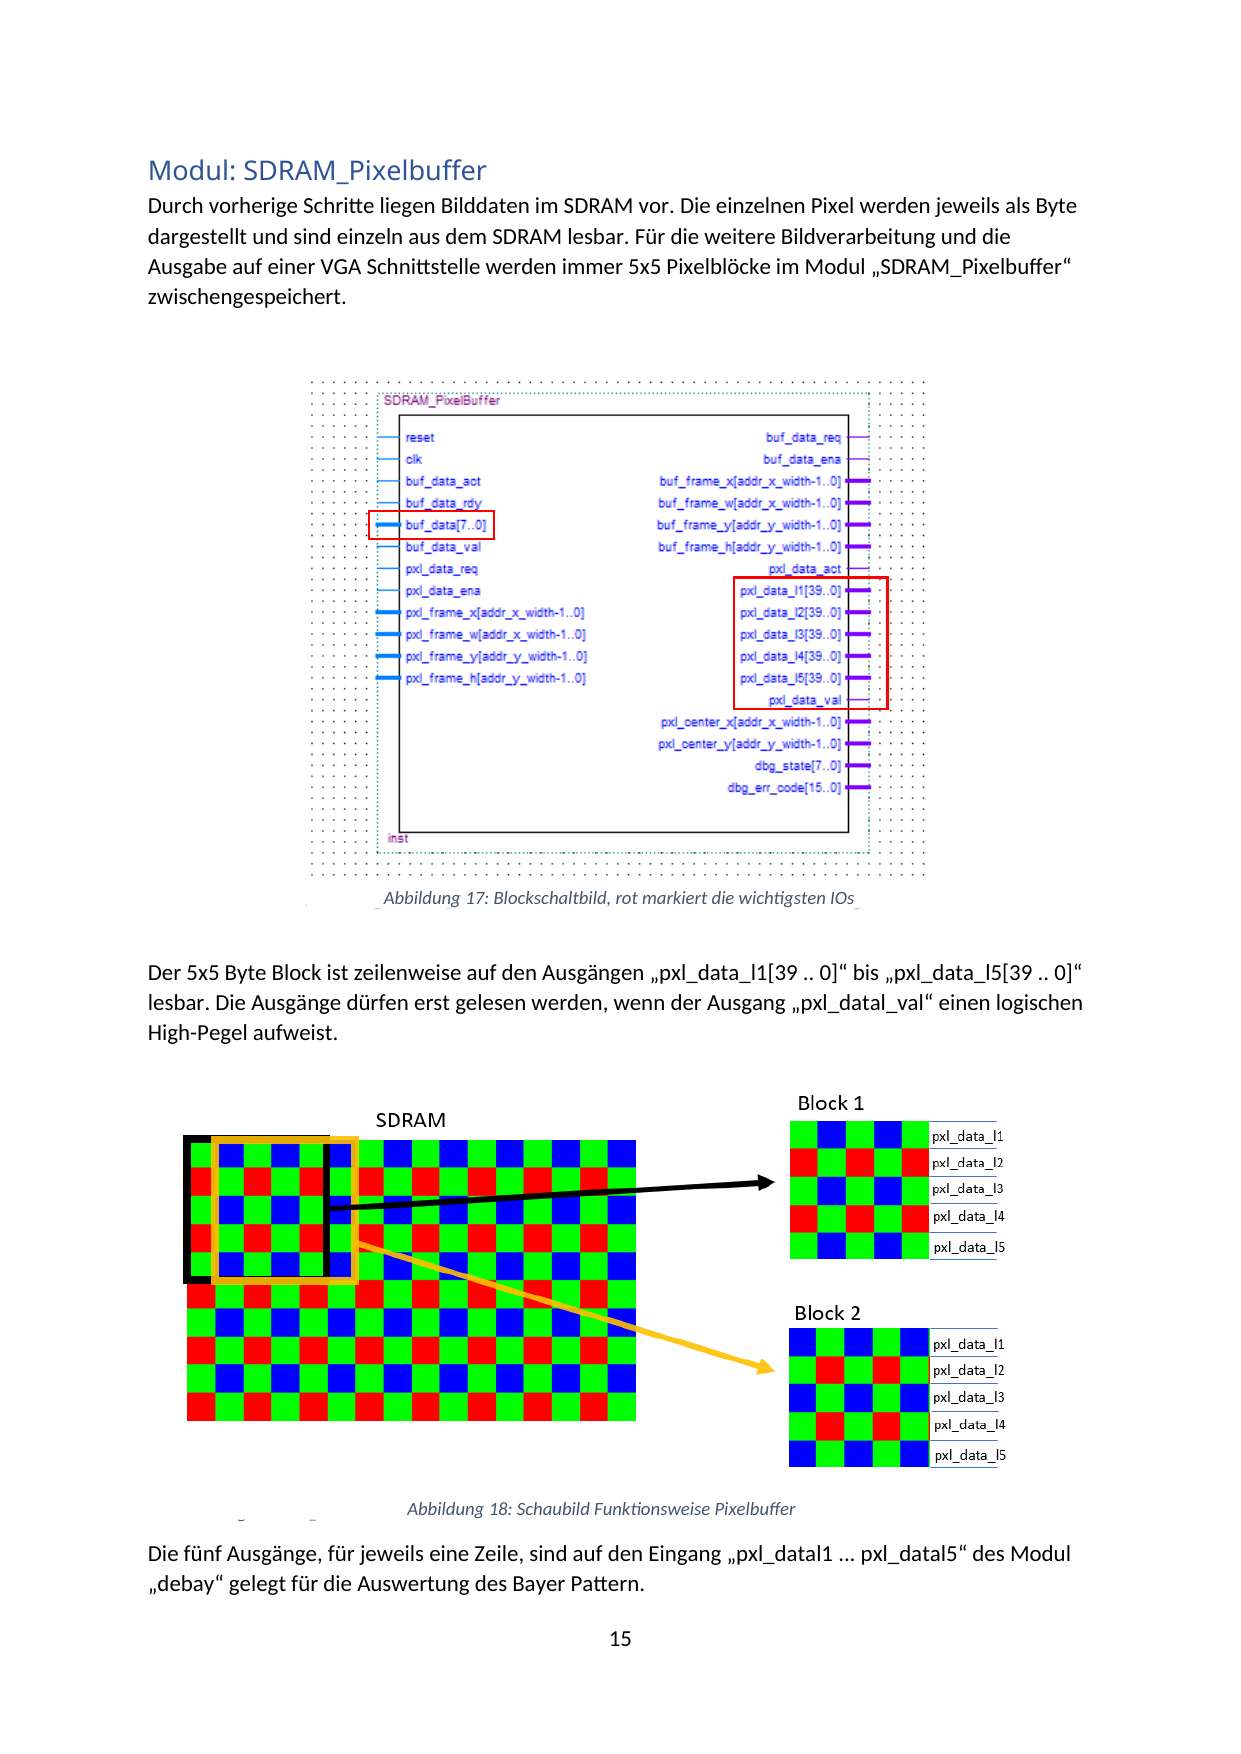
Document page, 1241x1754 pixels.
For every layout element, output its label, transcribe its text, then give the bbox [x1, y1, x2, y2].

picture [161, 1060, 1043, 1488]
subtitle Modul: SDRAM_Pixelbuffer [148, 152, 1093, 189]
picture [306, 376, 934, 877]
text Durch vorherige Schritte liegen Bilddaten im SDRAM vor. Die einzelnen Pixel werden jeweils als Byte dargestellt und sind einzeln aus dem SDRAM lesbar. Für die weitere Bildverarbeitung und die Ausgabe auf einer VGA Schnittstelle werden immer 5x5 Pixelblöcke im Modul „SDRAM_Pixelbuffer“ zwischengespeichert. [148, 192, 1093, 310]
text Der 5x5 Byte Block ist zeilenweise auf den Ausgängen „pxl_data_l1[39 .. 0]“ bis „pxl_data_l5[39 .. 0]“ lesbar. Die Ausgänge dürfen erst gelesen werden, wenn der Ausgang „pxl_datal_val“ einen logischen High-Pegel aufweist. [148, 958, 1093, 1046]
